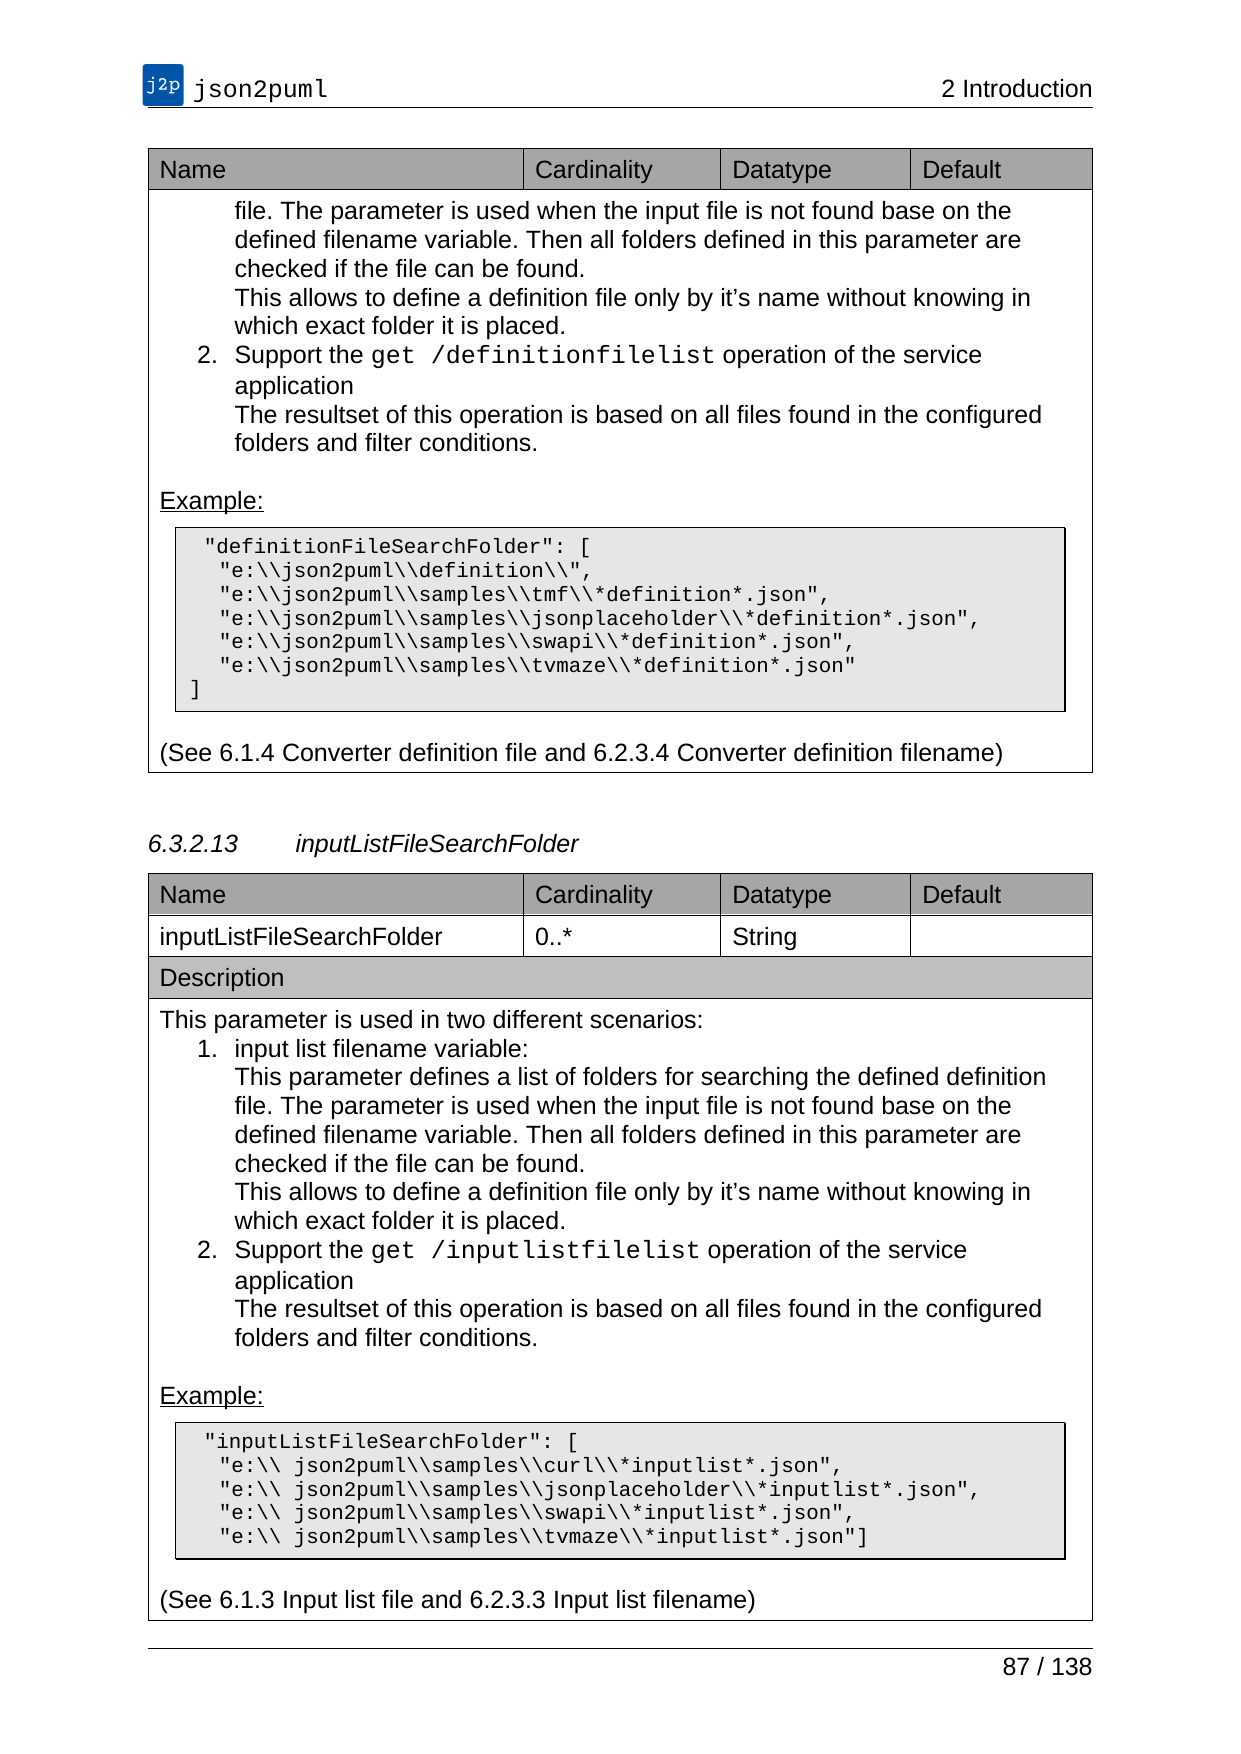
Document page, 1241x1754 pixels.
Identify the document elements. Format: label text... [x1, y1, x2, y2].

table_header Datatype [721, 149, 910, 189]
table_header Default [911, 149, 1092, 189]
table_header Cardinality [524, 874, 720, 914]
table_cell [911, 916, 1092, 956]
picture [142, 64, 184, 106]
table_cell Description [149, 957, 1092, 998]
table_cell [149, 190, 1092, 772]
subtitle inputListFileSearchFolder [148, 829, 1093, 858]
table_header Default [911, 874, 1092, 914]
table_header Name [149, 149, 523, 189]
table_header Name [149, 874, 523, 914]
table_header Cardinality [524, 149, 720, 189]
table_cell String [721, 916, 910, 956]
table_cell inputListFileSearchFolder [149, 916, 523, 956]
table_header Datatype [721, 874, 910, 914]
table_cell 0..* [524, 916, 720, 956]
table_cell This parameter is used in two different scenarios: input list filename variable: This parameter defines a list of folders for searching the defined definition file. The parameter is used when the input file is not found base on the defined filename variable. Then all folders defined in this parameter are checked if the file can be found. This allows to define a definition file only by it’s name without knowing in which exact folder it is placed. Support the get /inputlistfilelist operation of the service application The resultset of this operation is based on all files found in the configured folders and filter conditions. Example: "inputListFileSearchFolder": [ "e:\\ json2puml\\samples\\curl\\*inputlist*.json", "e:\\ json2puml\\samples\\jsonplaceholder\\*inputlist*.json", "e:\\ json2puml\\samples\\swapi\\*inputlist*.json", "e:\\ json2puml\\samples\\tvmaze\\*inputlist*.json"] (See 6.1.3 Input list file and 6.2.3.3 Input list filename) [149, 999, 1092, 1620]
